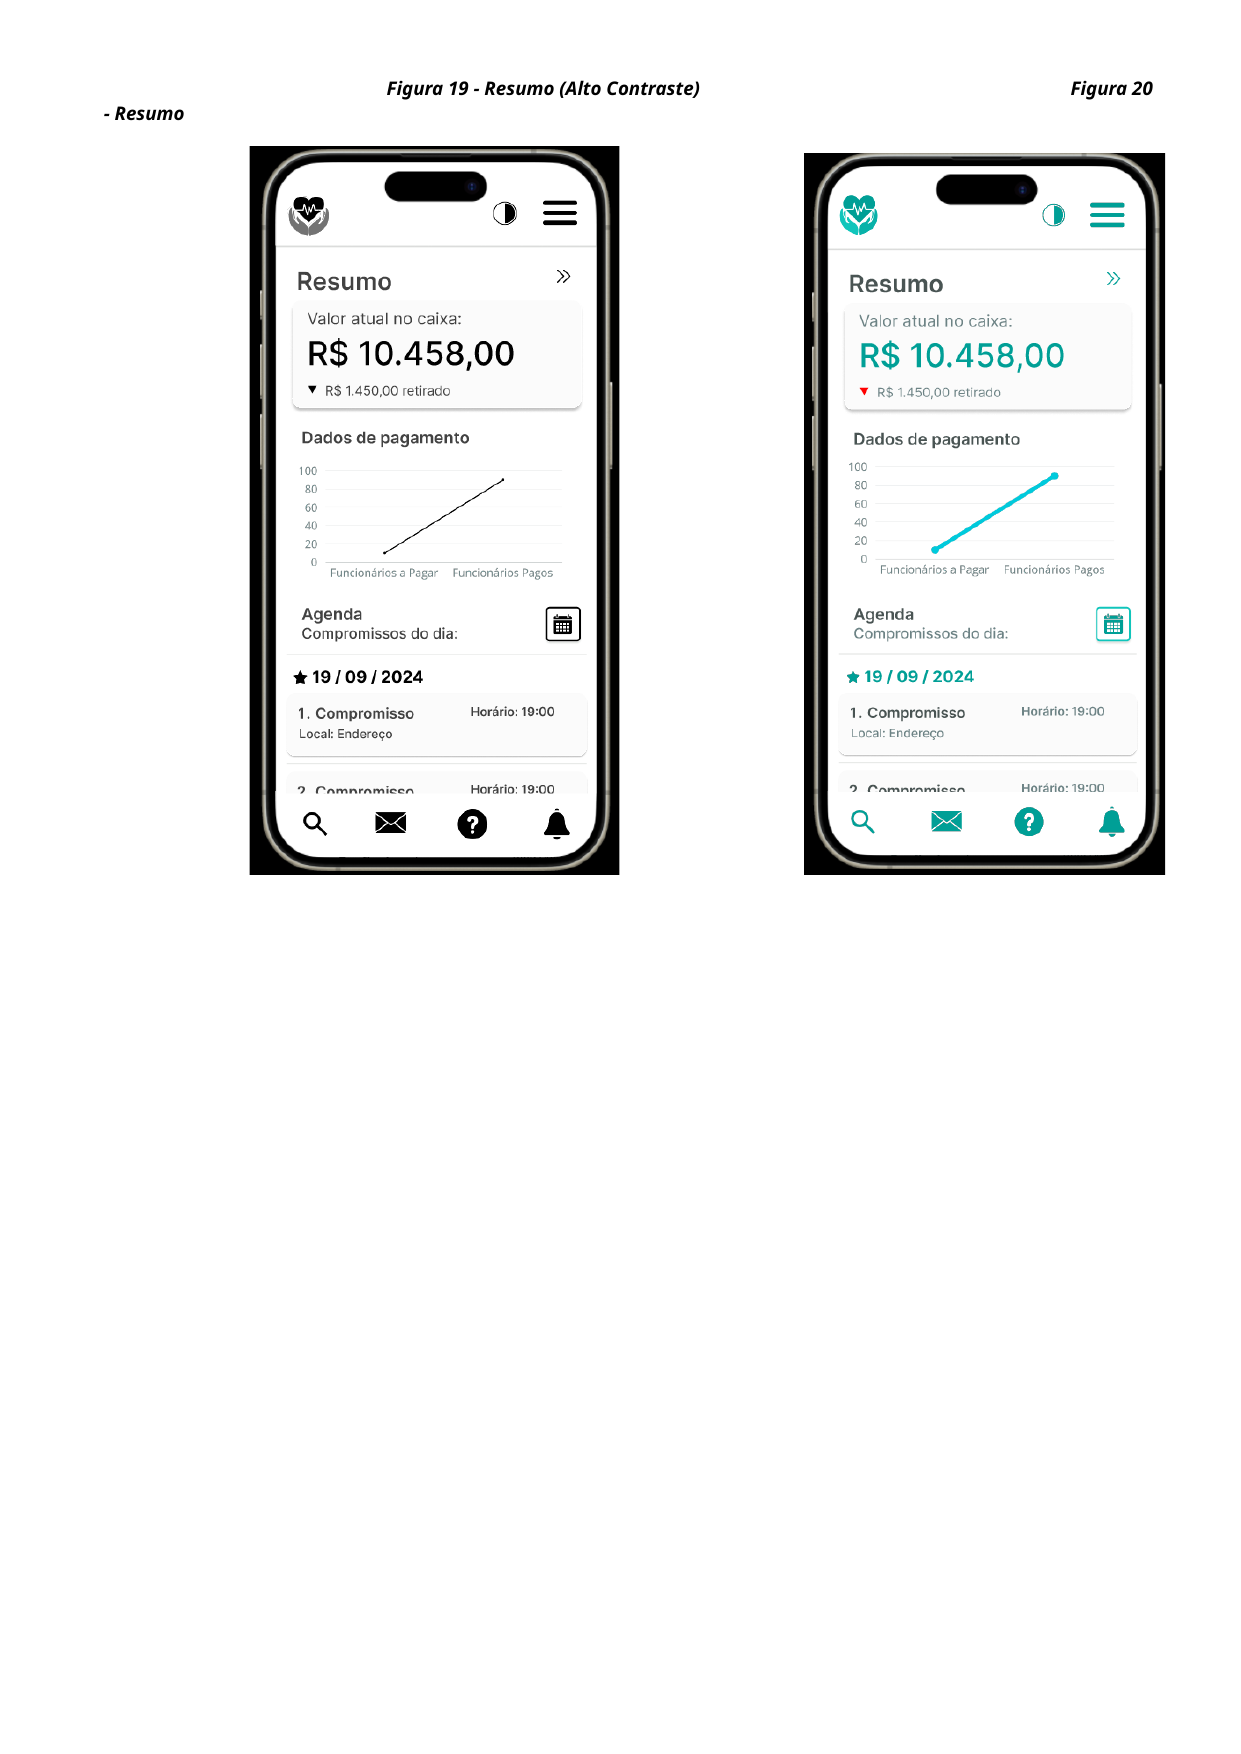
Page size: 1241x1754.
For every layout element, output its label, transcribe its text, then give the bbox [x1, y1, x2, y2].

text Figura 19 - Resumo (Alto Contraste) Figura 20 - Resumo [103, 75, 1165, 126]
picture [249, 146, 620, 875]
picture [804, 153, 1166, 875]
